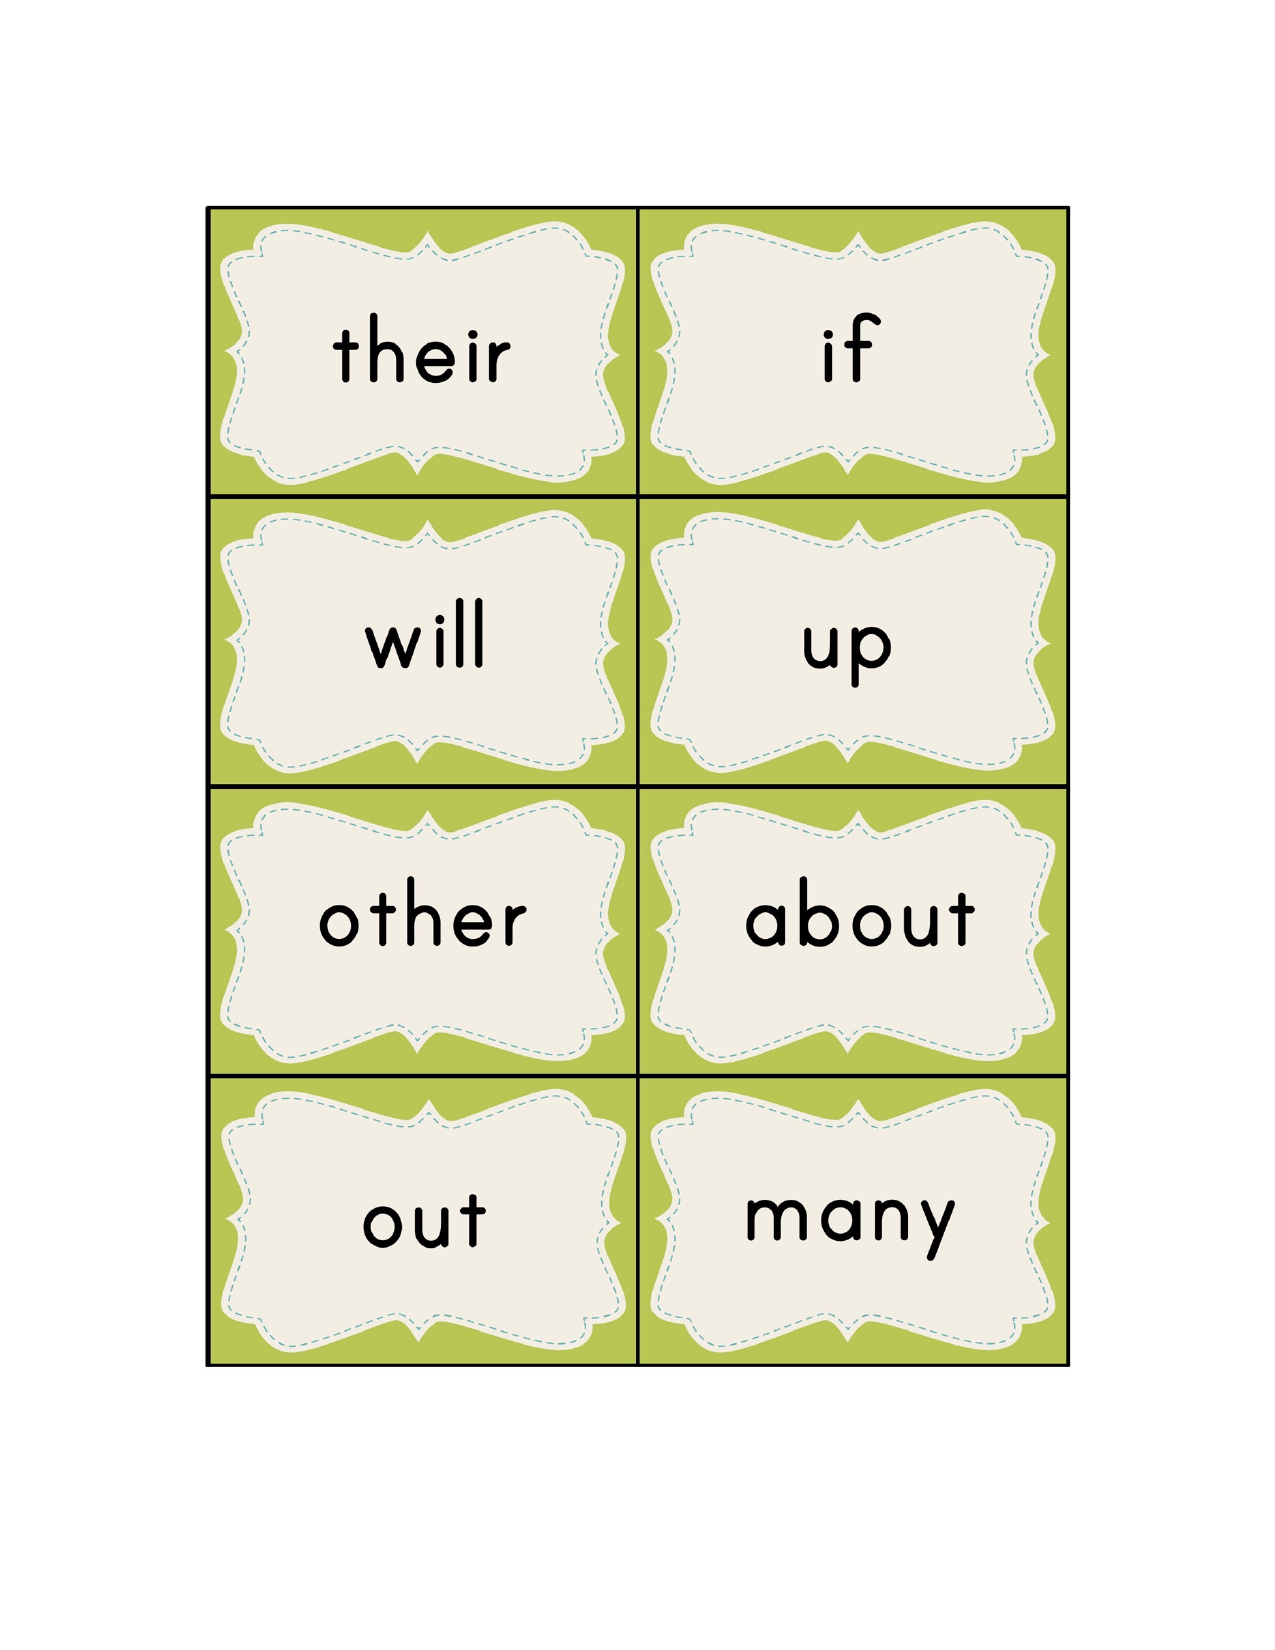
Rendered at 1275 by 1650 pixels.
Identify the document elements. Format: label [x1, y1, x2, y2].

picture [150, 150, 1125, 1414]
